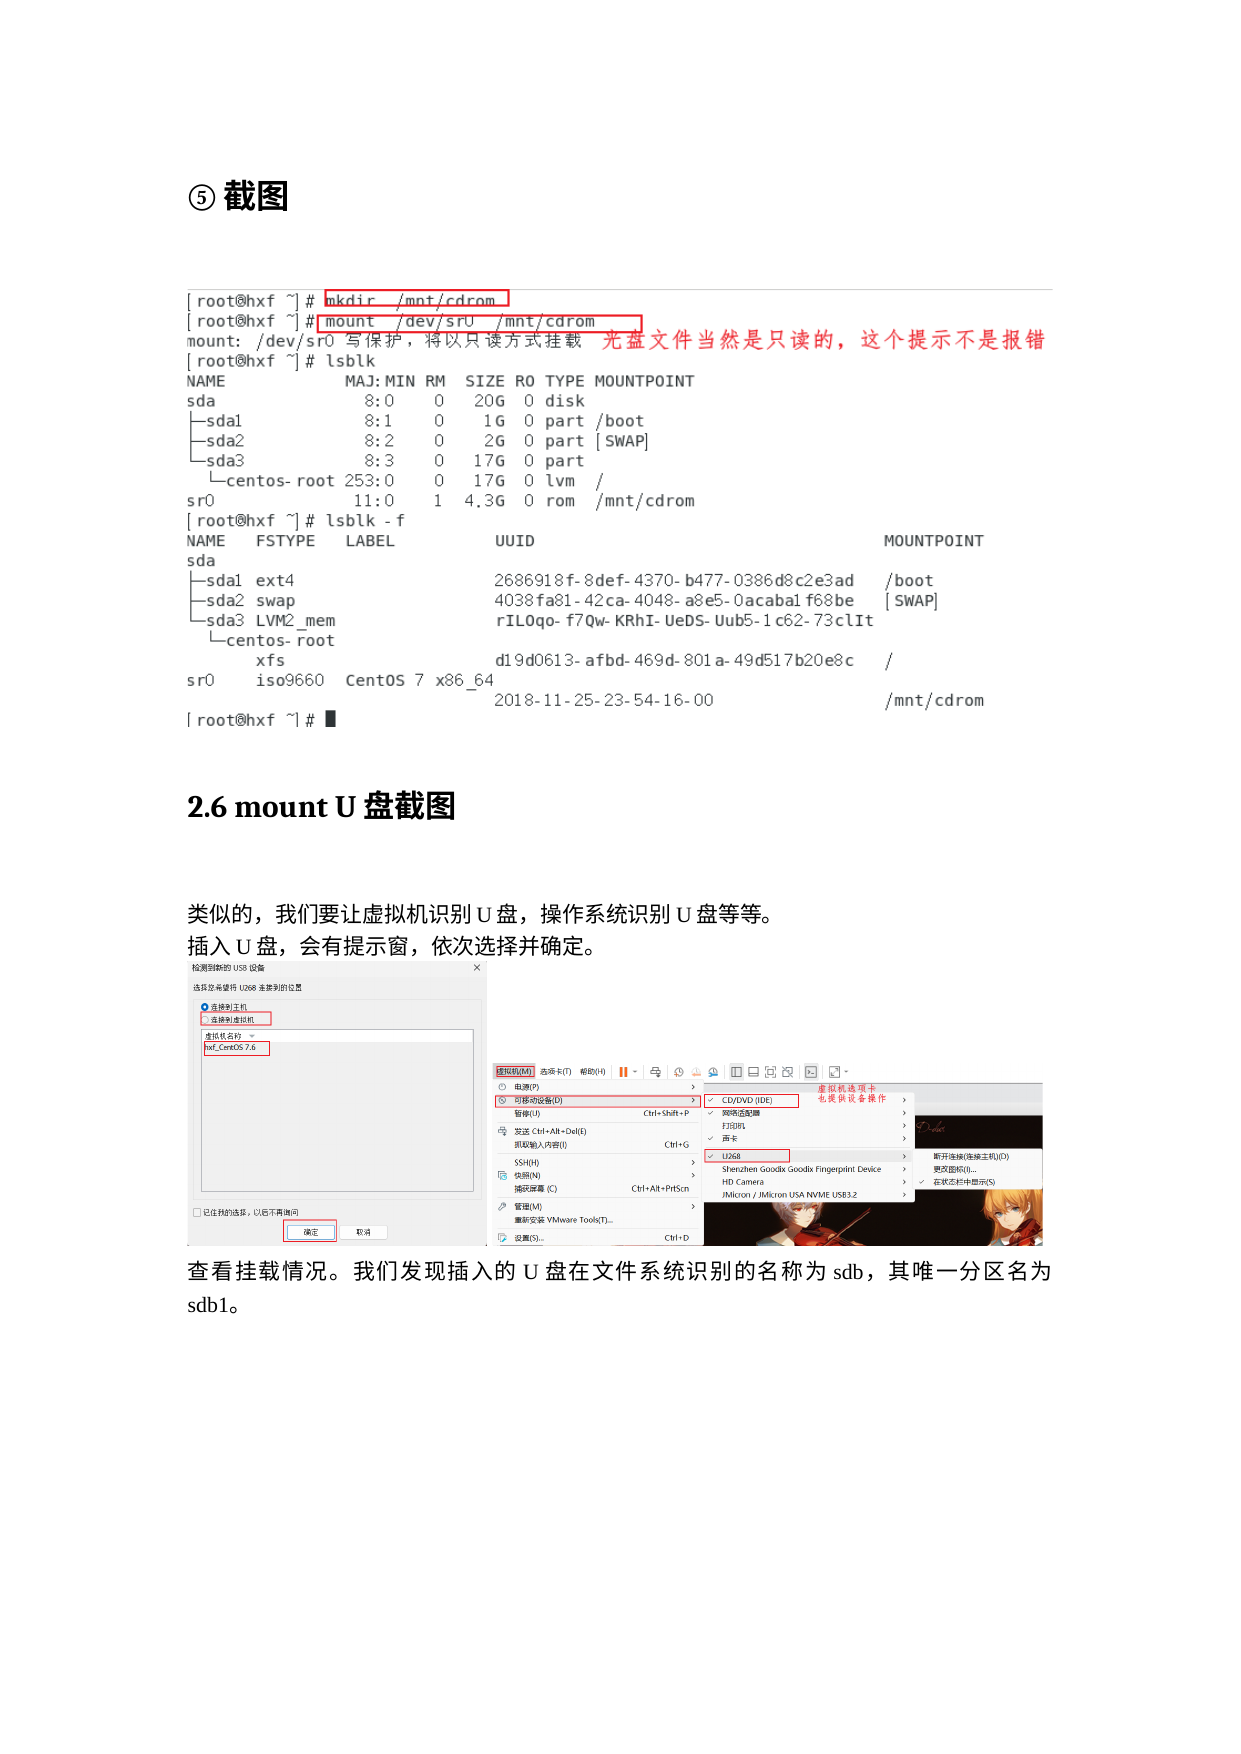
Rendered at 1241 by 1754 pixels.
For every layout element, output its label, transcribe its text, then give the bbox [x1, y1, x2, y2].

text 类似的，我们要让虚拟机识别U盘，操作系统识别U盘等等。 [187, 896, 1053, 929]
subtitle 2.6 mount U盘截图 [187, 771, 1053, 836]
picture [187, 961, 487, 1246]
text 查看挂载情况。我们发现插入的U盘在文件系统识别的名称为sdb，其唯一分区名为sdb1。 [187, 1254, 1053, 1319]
picture [492, 1063, 1043, 1246]
subtitle ⑤截图 [187, 162, 1053, 227]
picture [187, 289, 1053, 727]
text 插入U盘，会有提示窗，依次选择并确定。 [187, 929, 1053, 961]
